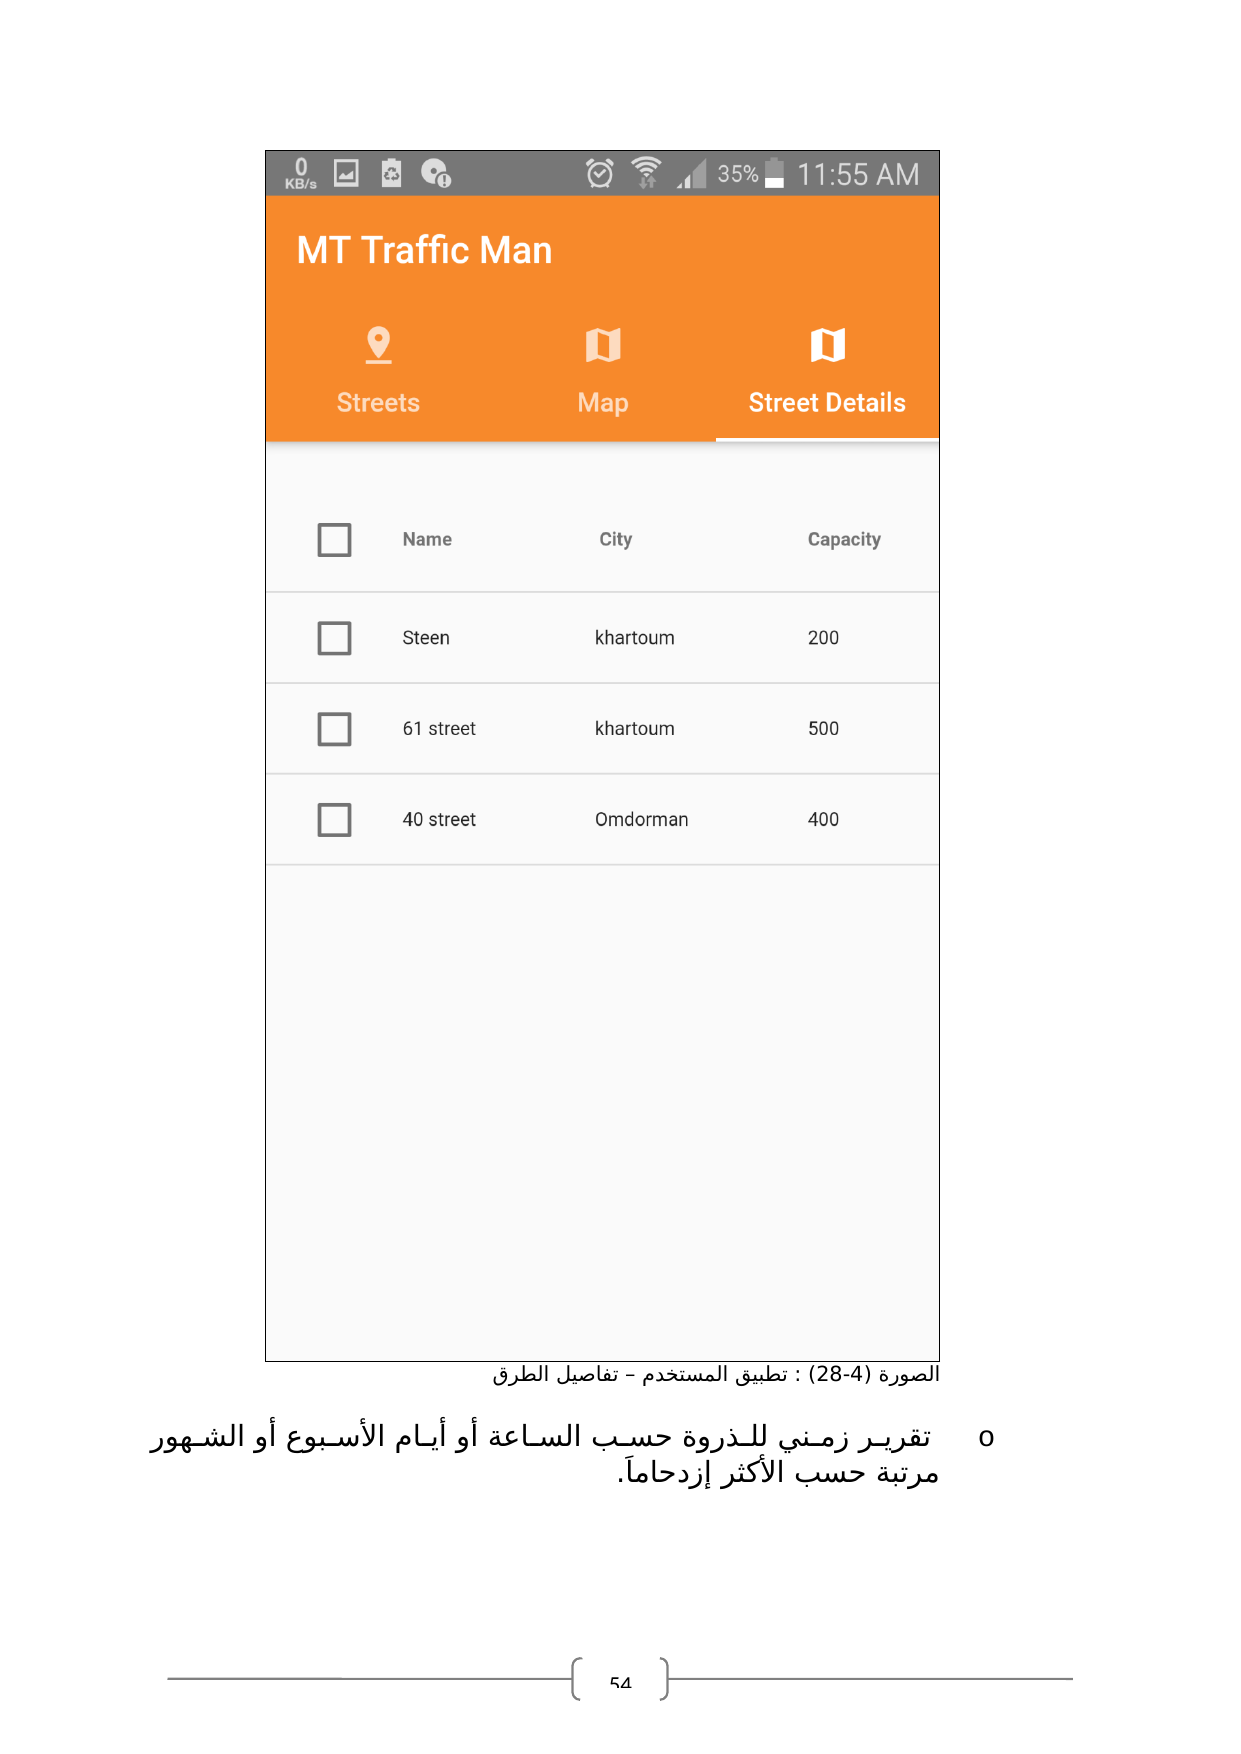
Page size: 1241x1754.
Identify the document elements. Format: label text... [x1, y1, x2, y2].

list الصورة (4-28) : تطبيق المستخدم – تفاصيل الطرق [150, 1362, 940, 1386]
list تقرير زمني للذروة حسب الساعة أو أيام الأسبوع أو الشهور مرتبة حسب الأكثر إزدحاماَ. [150, 1420, 978, 1489]
picture [266, 151, 939, 1361]
